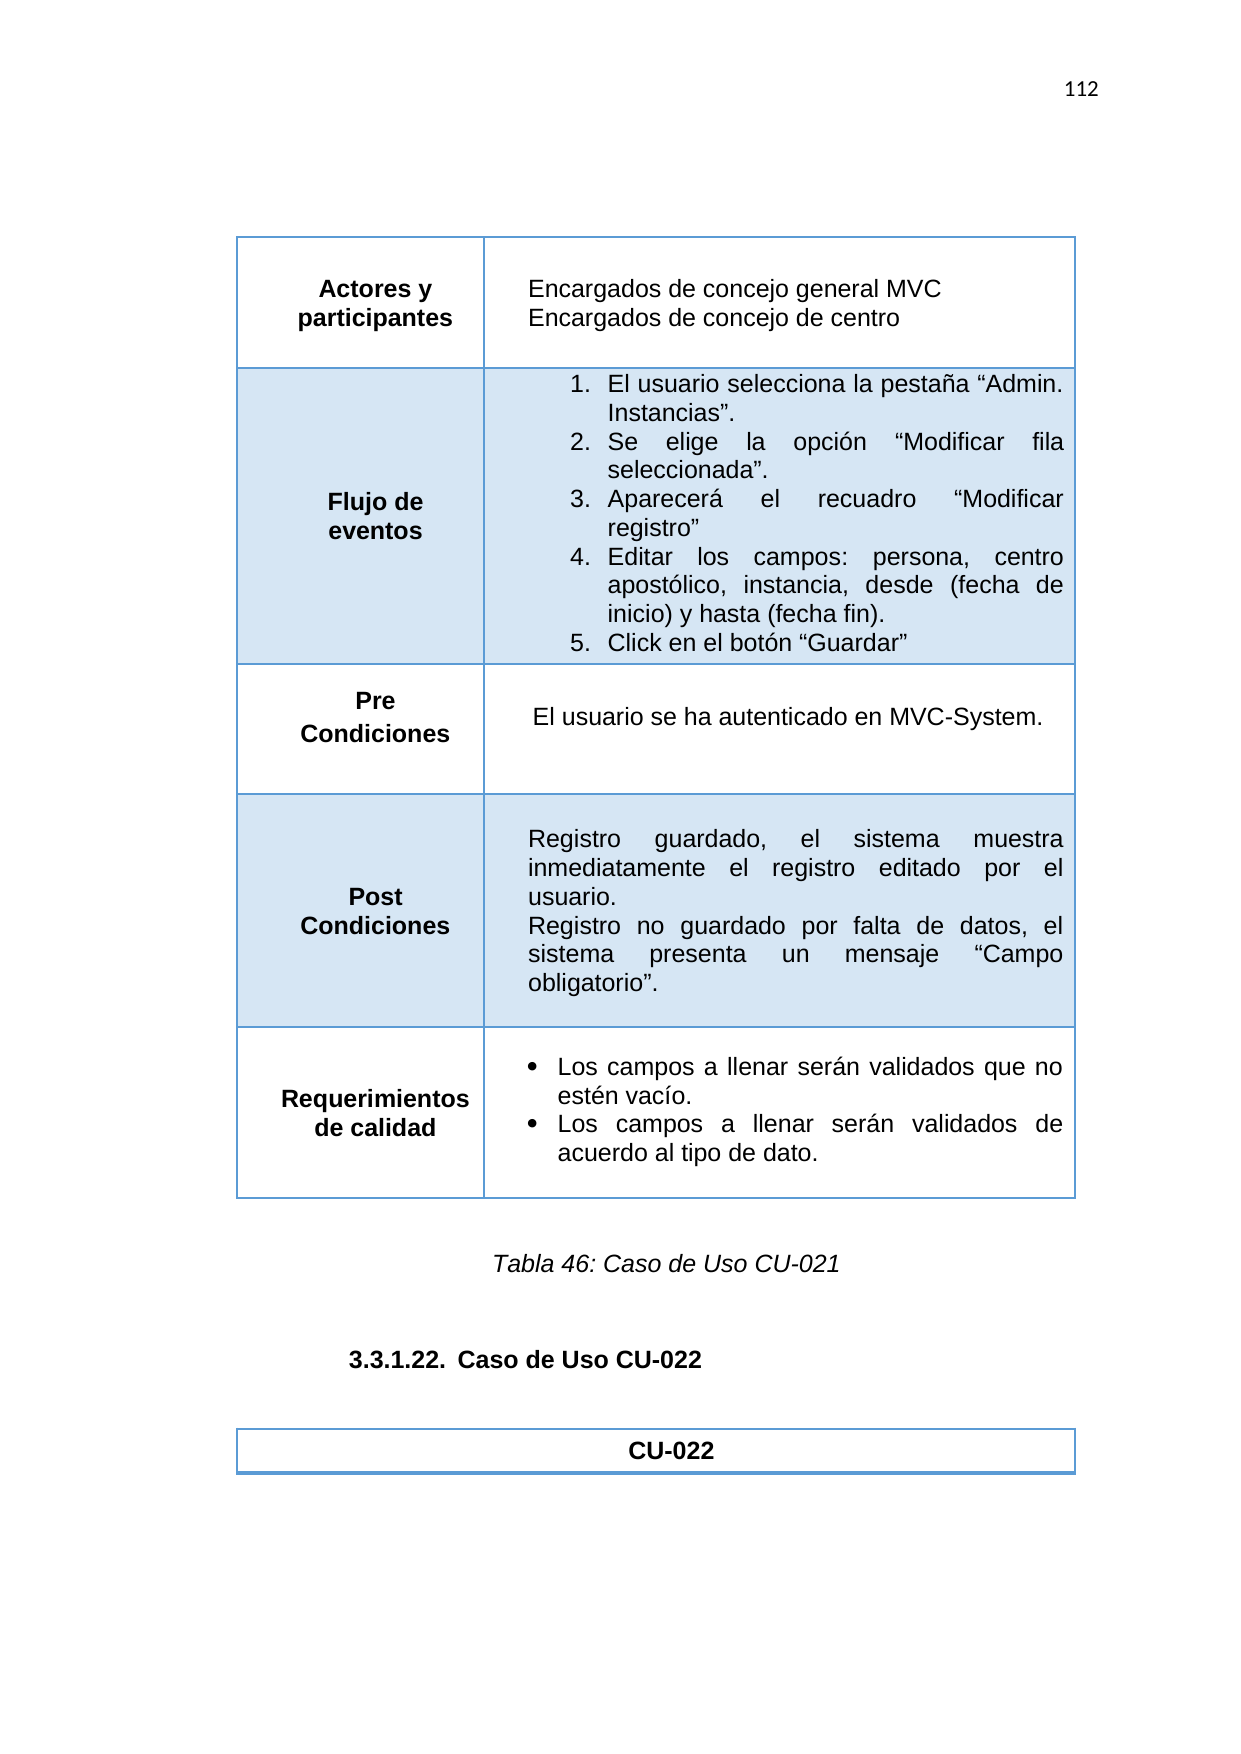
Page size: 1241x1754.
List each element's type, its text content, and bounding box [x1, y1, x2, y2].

text Tabla 46: Caso de Uso CU-021 [236, 1248, 1098, 1277]
table_cell Actores y participantes [238, 238, 483, 367]
table_cell El usuario se ha autenticado en MVC-System. [485, 665, 1074, 793]
table_header CU-022 [238, 1430, 1074, 1471]
table_cell Los campos a llenar serán validados que no estén vacío. Los campos a llenar serán validados de acuerdo al tipo de dato. [485, 1028, 1074, 1197]
table_cell El usuario selecciona la pestaña “Admin. Instancias”. Se elige la opción “Modificar fila seleccionada”. Aparecerá el recuadro “Modificar registro” Editar los campos: persona, centro apostólico, instancia, desde (fecha de inicio) y hasta (fecha fin). Click en el botón “Guardar” [485, 369, 1074, 663]
table_cell Encargados de concejo general MVC Encargados de concejo de centro [485, 238, 1074, 367]
list Caso de Uso CU-022 [349, 1345, 1098, 1374]
table_cell Requerimientos de calidad [238, 1028, 483, 1197]
table_cell Post Condiciones [238, 795, 483, 1026]
table_cell Registro guardado, el sistema muestra inmediatamente el registro editado por el usuario. Registro no guardado por falta de datos, el sistema presenta un mensaje “Campo obligatorio”. [485, 795, 1074, 1026]
table_cell Pre Condiciones [238, 665, 483, 793]
table_cell Flujo de eventos [238, 369, 483, 663]
